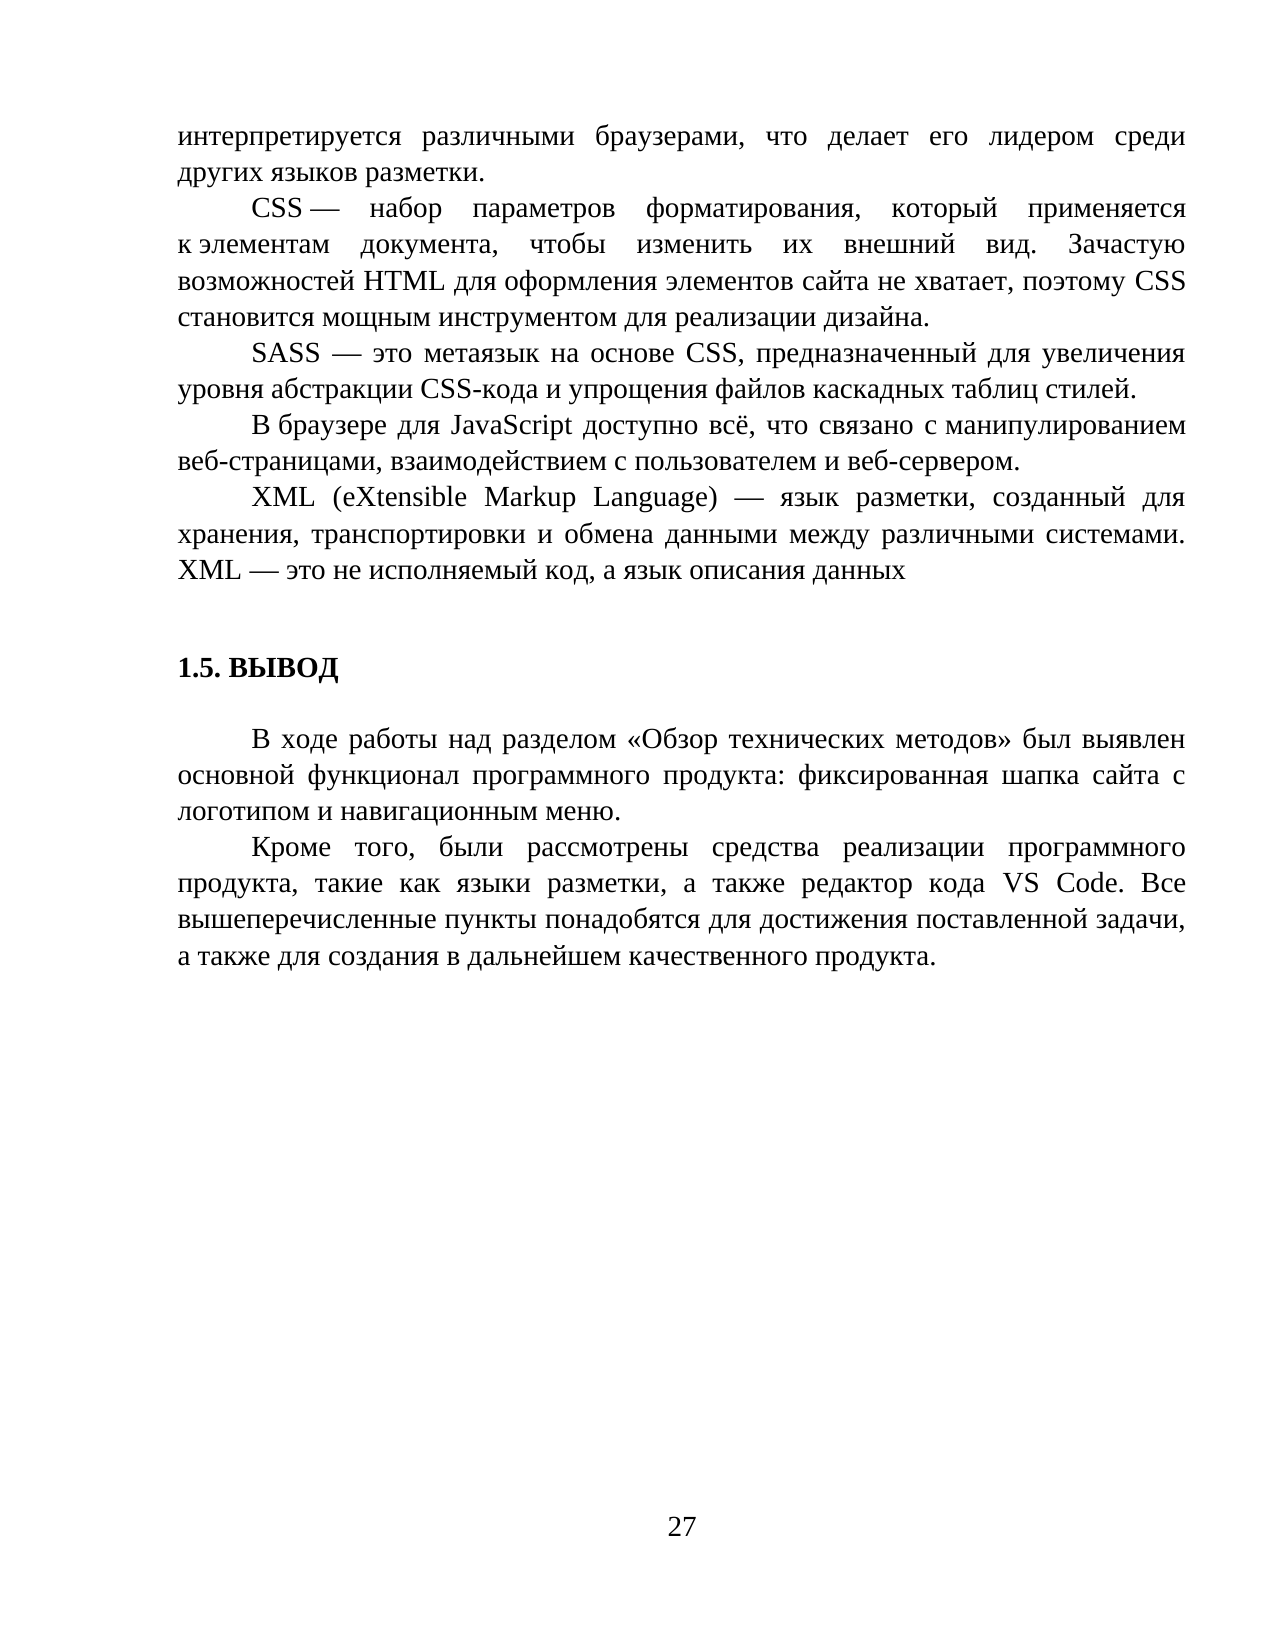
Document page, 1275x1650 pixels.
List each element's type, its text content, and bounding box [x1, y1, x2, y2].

text 1.5. Вывод [177, 650, 1186, 683]
text CSS — набор параметров форматирования, который применяется к элементам документа, чтобы изменить их внешний вид. Зачастую возможностей HTML для оформления элементов сайта не хватает, поэтому CSS становится мощным инструментом для реализации дизайна. [177, 190, 1186, 332]
text Кроме того, были рассмотрены средства реализации программного продукта, такие как языки разметки, а также редактор кода VS Code. Все вышеперечисленные пункты понадобятся для достижения поставленной задачи, а также для создания в дальнейшем качественного продукта. [177, 829, 1186, 971]
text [177, 118, 1186, 188]
text В браузере для JavaScript доступно всё, что связано с манипулированием веб-страницами, взаимодействием с пользователем и веб-сервером. [177, 407, 1186, 477]
text В ходе работы над разделом «Обзор технических методов» был выявлен основной функционал программного продукта: фиксированная шапка сайта с логотипом и навигационным меню. [177, 721, 1186, 827]
text XML (eXtensible Markup Language) — язык разметки, созданный для хранения, транспортировки и обмена данными между различными системами. XML — это не исполняемый код, а язык описания данных [177, 479, 1186, 585]
text SASS — это метаязык на основе CSS, предназначенный для увеличения уровня абстракции CSS-кода и упрощения файлов каскадных таблиц стилей. [177, 335, 1186, 405]
